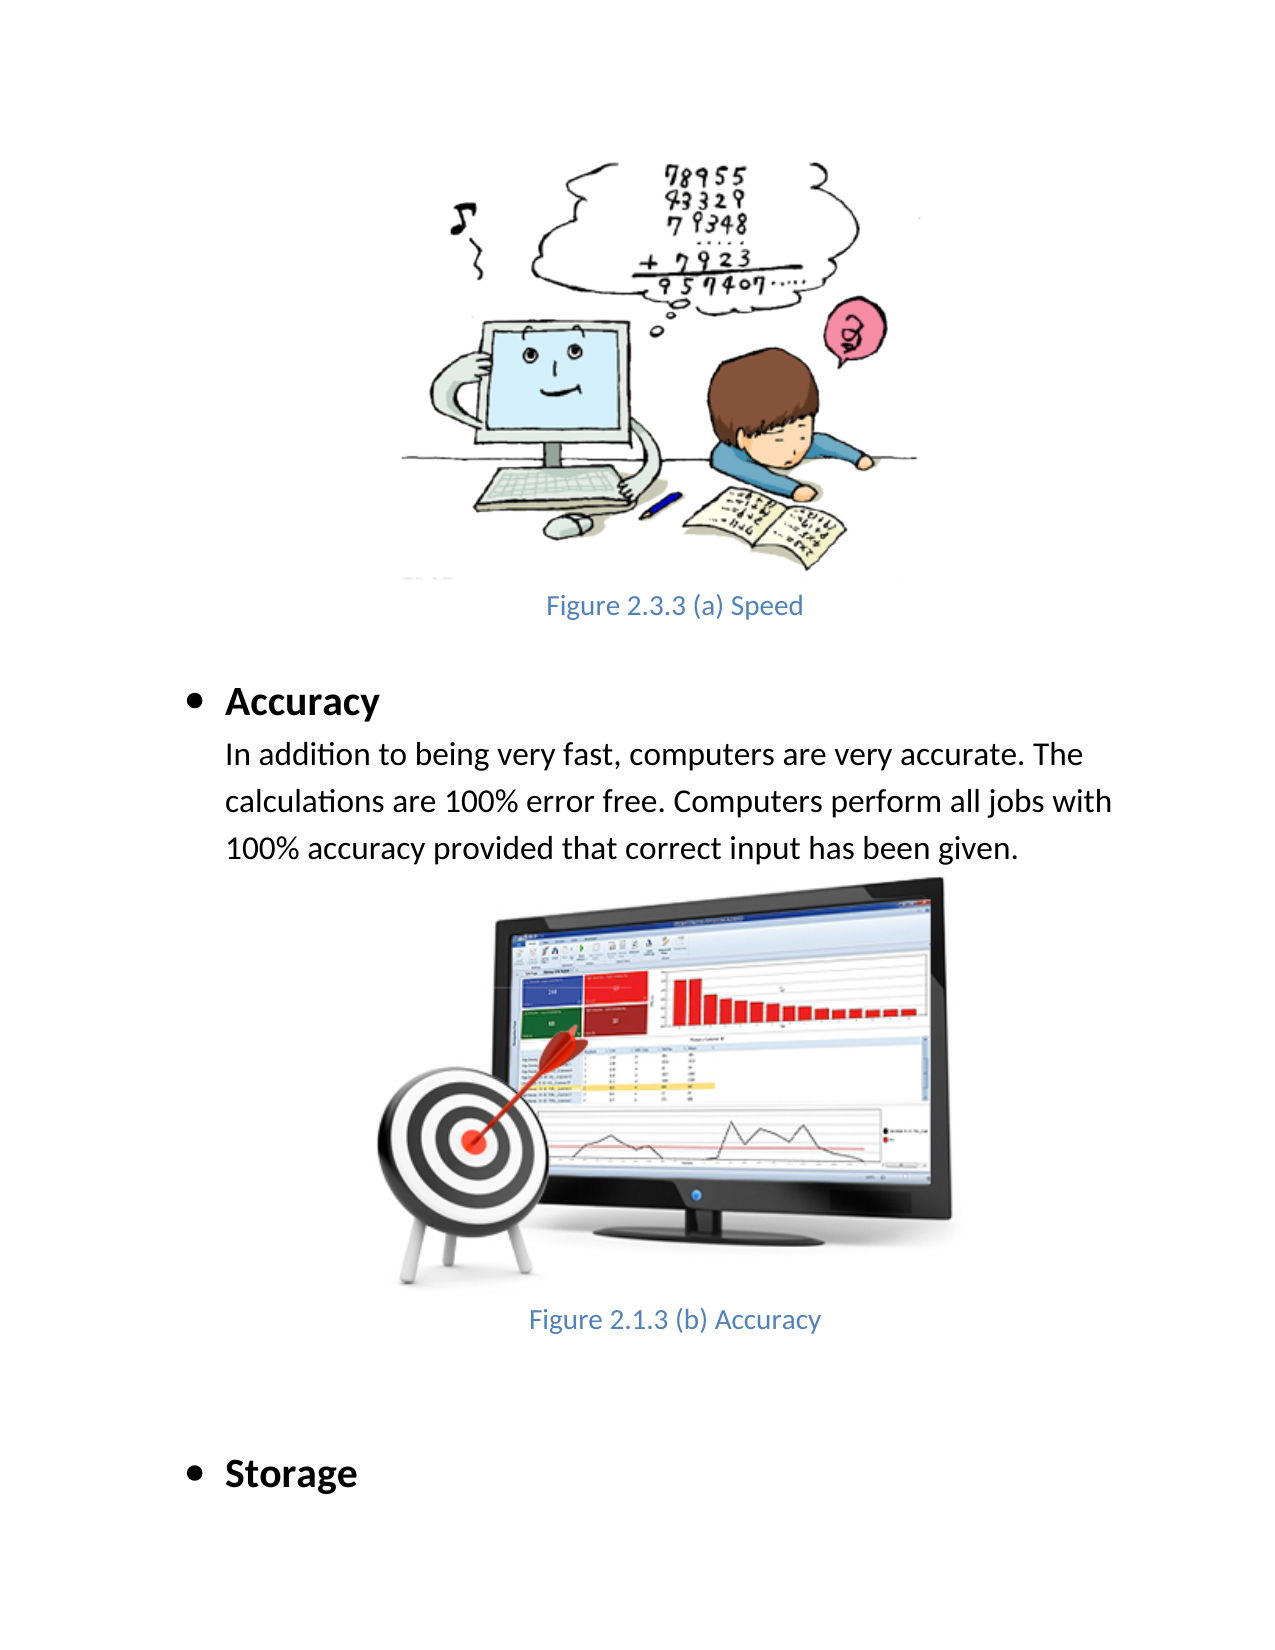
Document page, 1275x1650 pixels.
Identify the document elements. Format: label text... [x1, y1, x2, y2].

list Figure 2.1.3 (b) Accuracy [225, 1301, 1125, 1337]
list Storage [187, 1447, 1125, 1498]
picture [401, 150, 949, 583]
picture [372, 873, 978, 1297]
list Accuracy [187, 675, 1125, 726]
list In addition to being very fast, computers are very accurate. The calculations are 100% error free. Computers perform all jobs with 100% accuracy provided that correct input has been given. [225, 733, 1125, 867]
